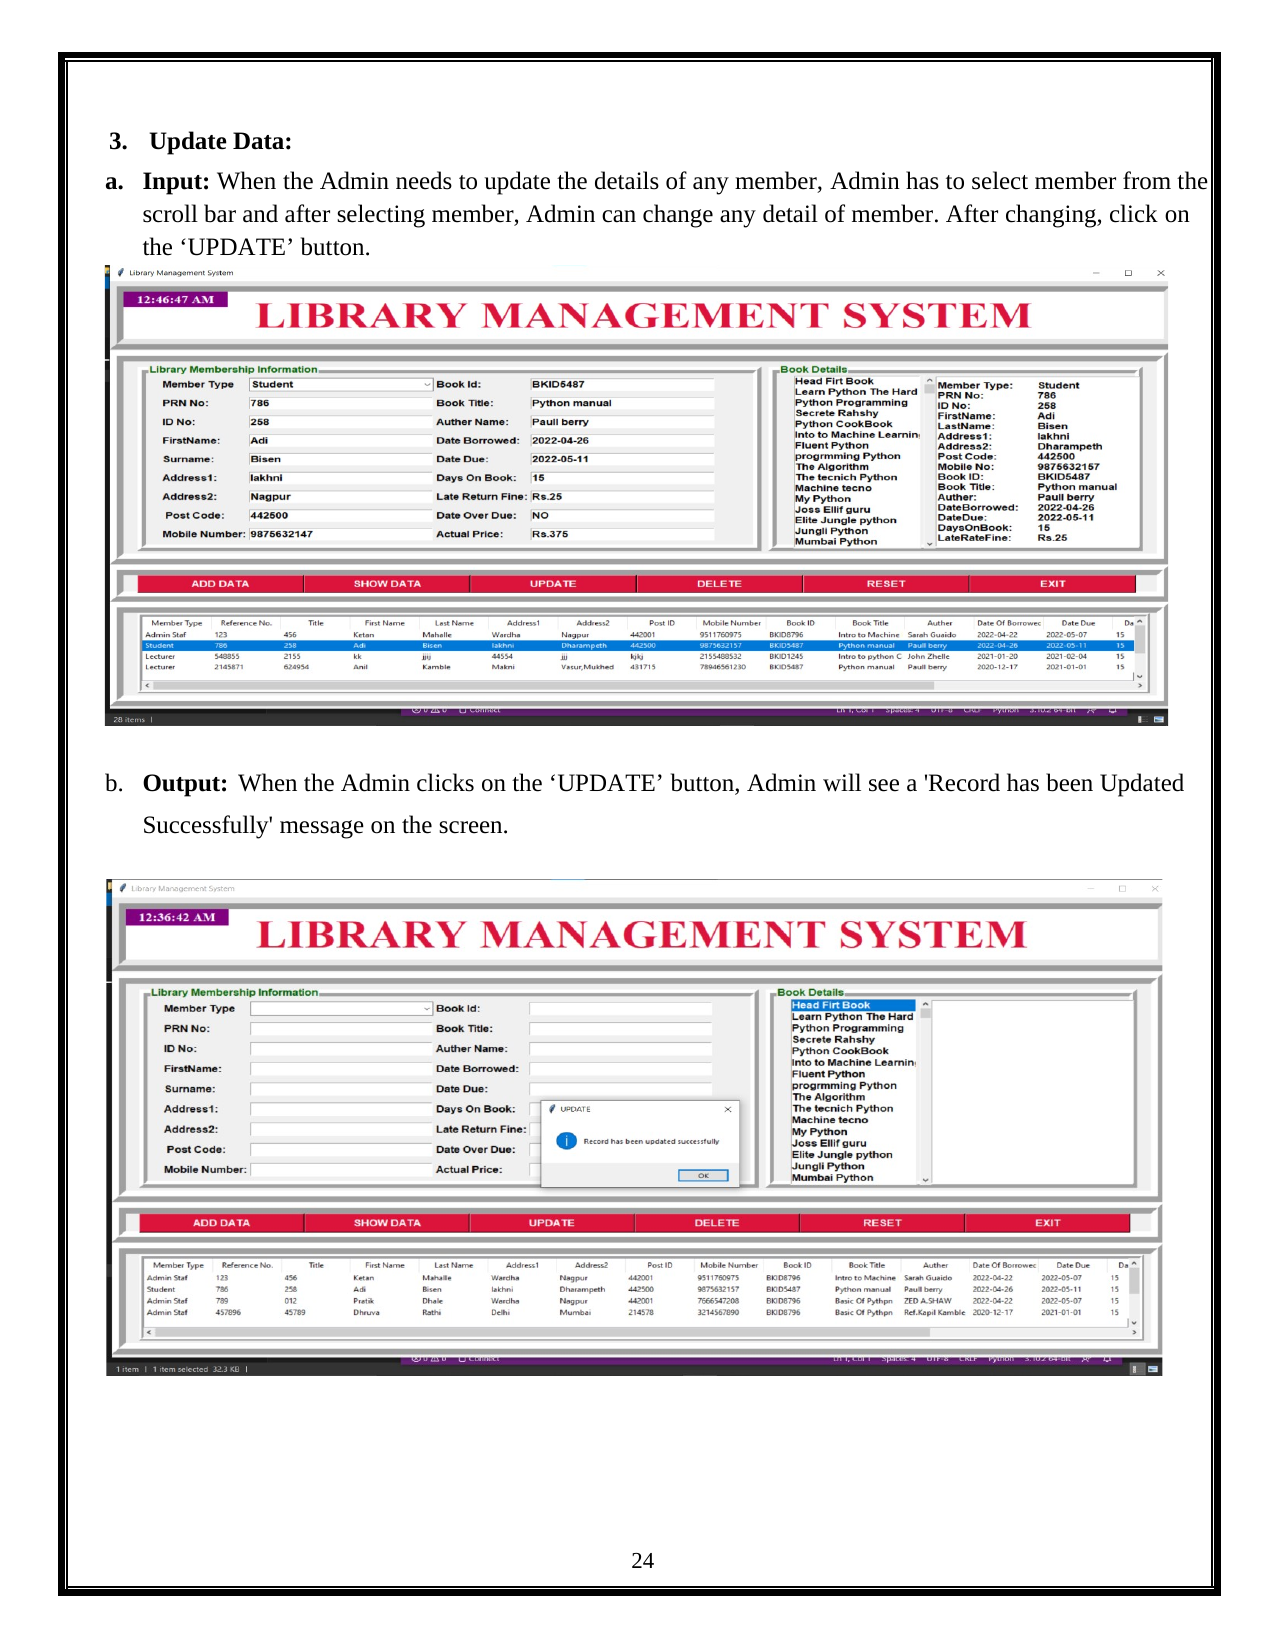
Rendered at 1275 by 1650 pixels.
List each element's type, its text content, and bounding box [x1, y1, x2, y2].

picture [104, 265, 1169, 726]
picture [106, 879, 1163, 1376]
subtitle Update Data: [109, 126, 1211, 155]
list Output: When the Admin clicks on the ‘UPDATE’ button, Admin will see a 'Record has been Updated Successfully' message on the screen. [105, 768, 1211, 838]
list Input: When the Admin needs to update the details of any member, Admin has to select member from the scroll bar and after selecting member, Admin can change any detail of member. After changing, click on the ‘UPDATE’ button. [105, 166, 1211, 261]
